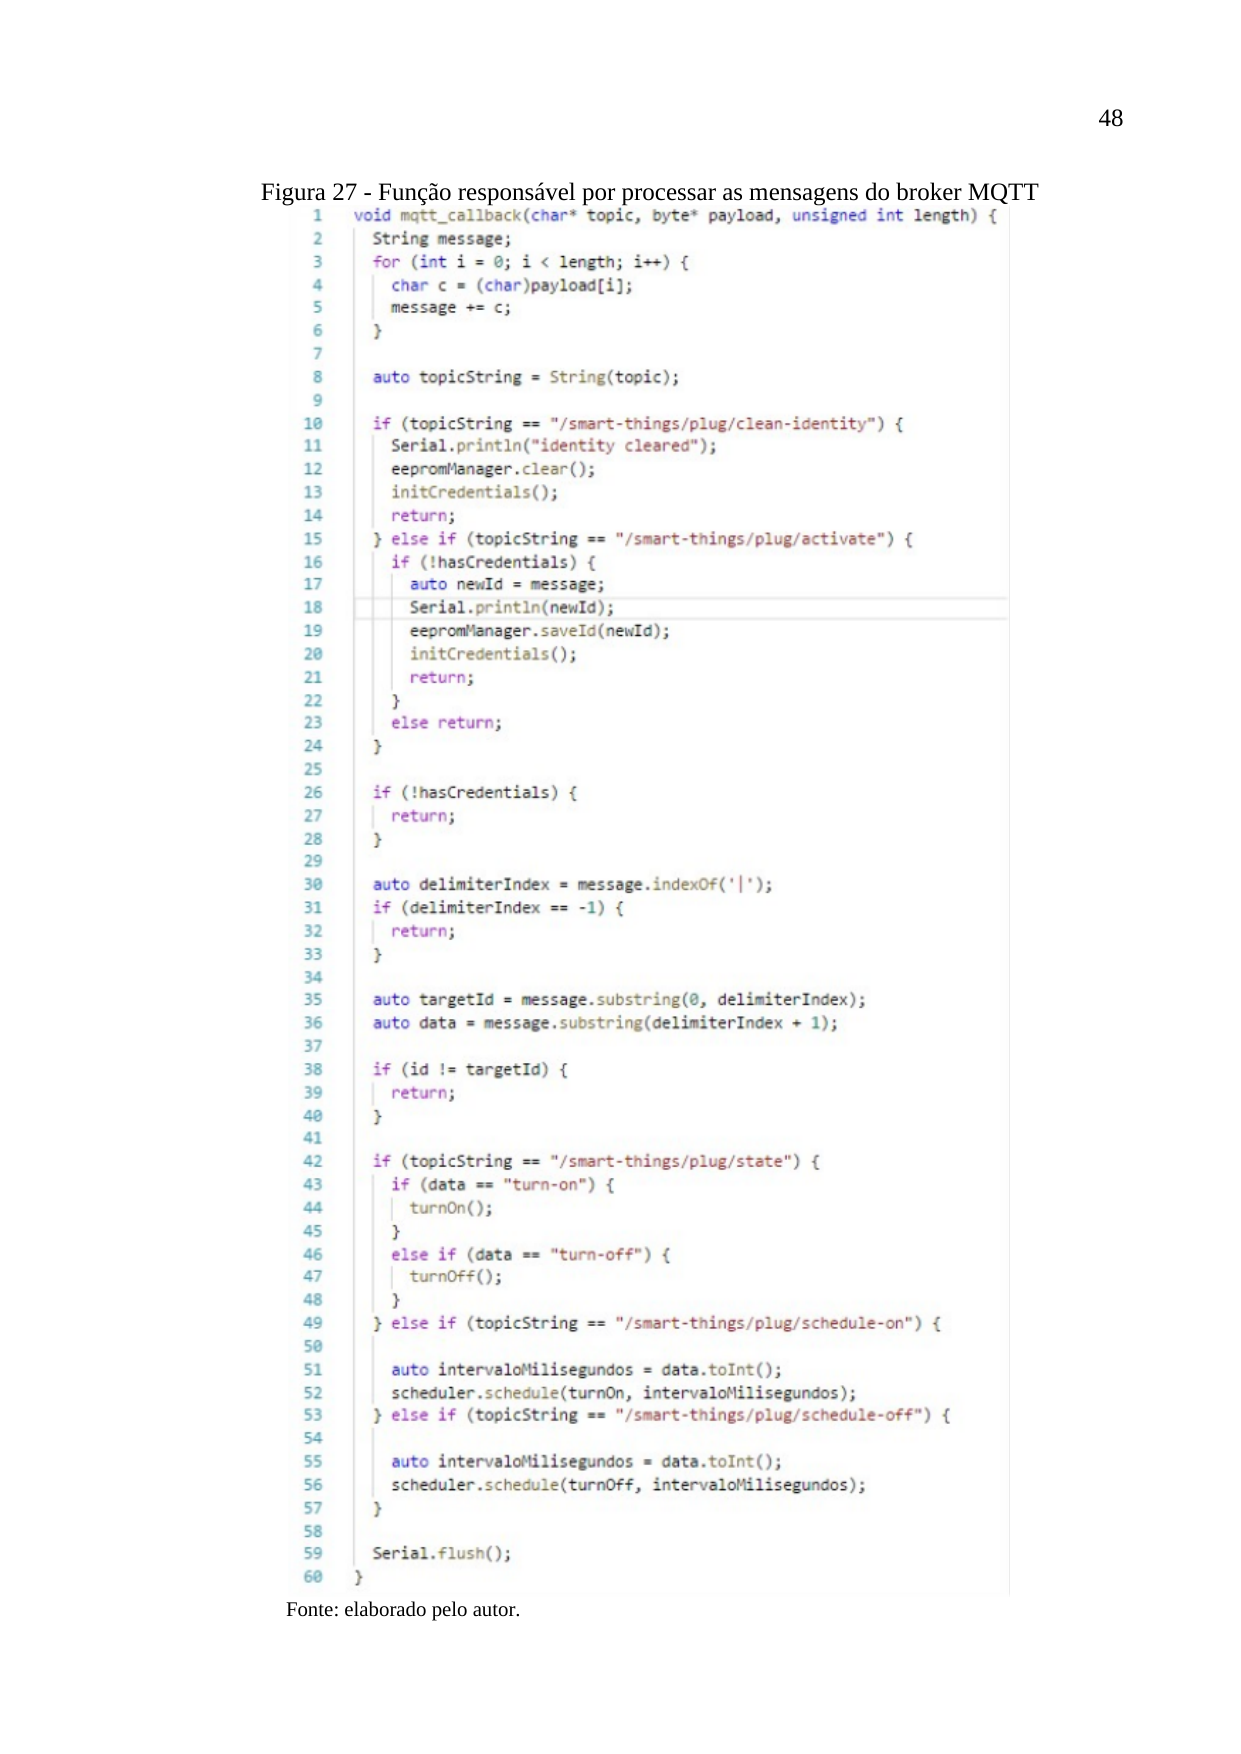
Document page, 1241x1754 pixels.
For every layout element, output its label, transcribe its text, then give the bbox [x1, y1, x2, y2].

text Figura - Função responsável por processar as mensagens do broker MQTT [177, 177, 1122, 206]
text Fonte: elaborado pelo autor. [281, 1597, 1122, 1621]
picture [292, 209, 1005, 1593]
